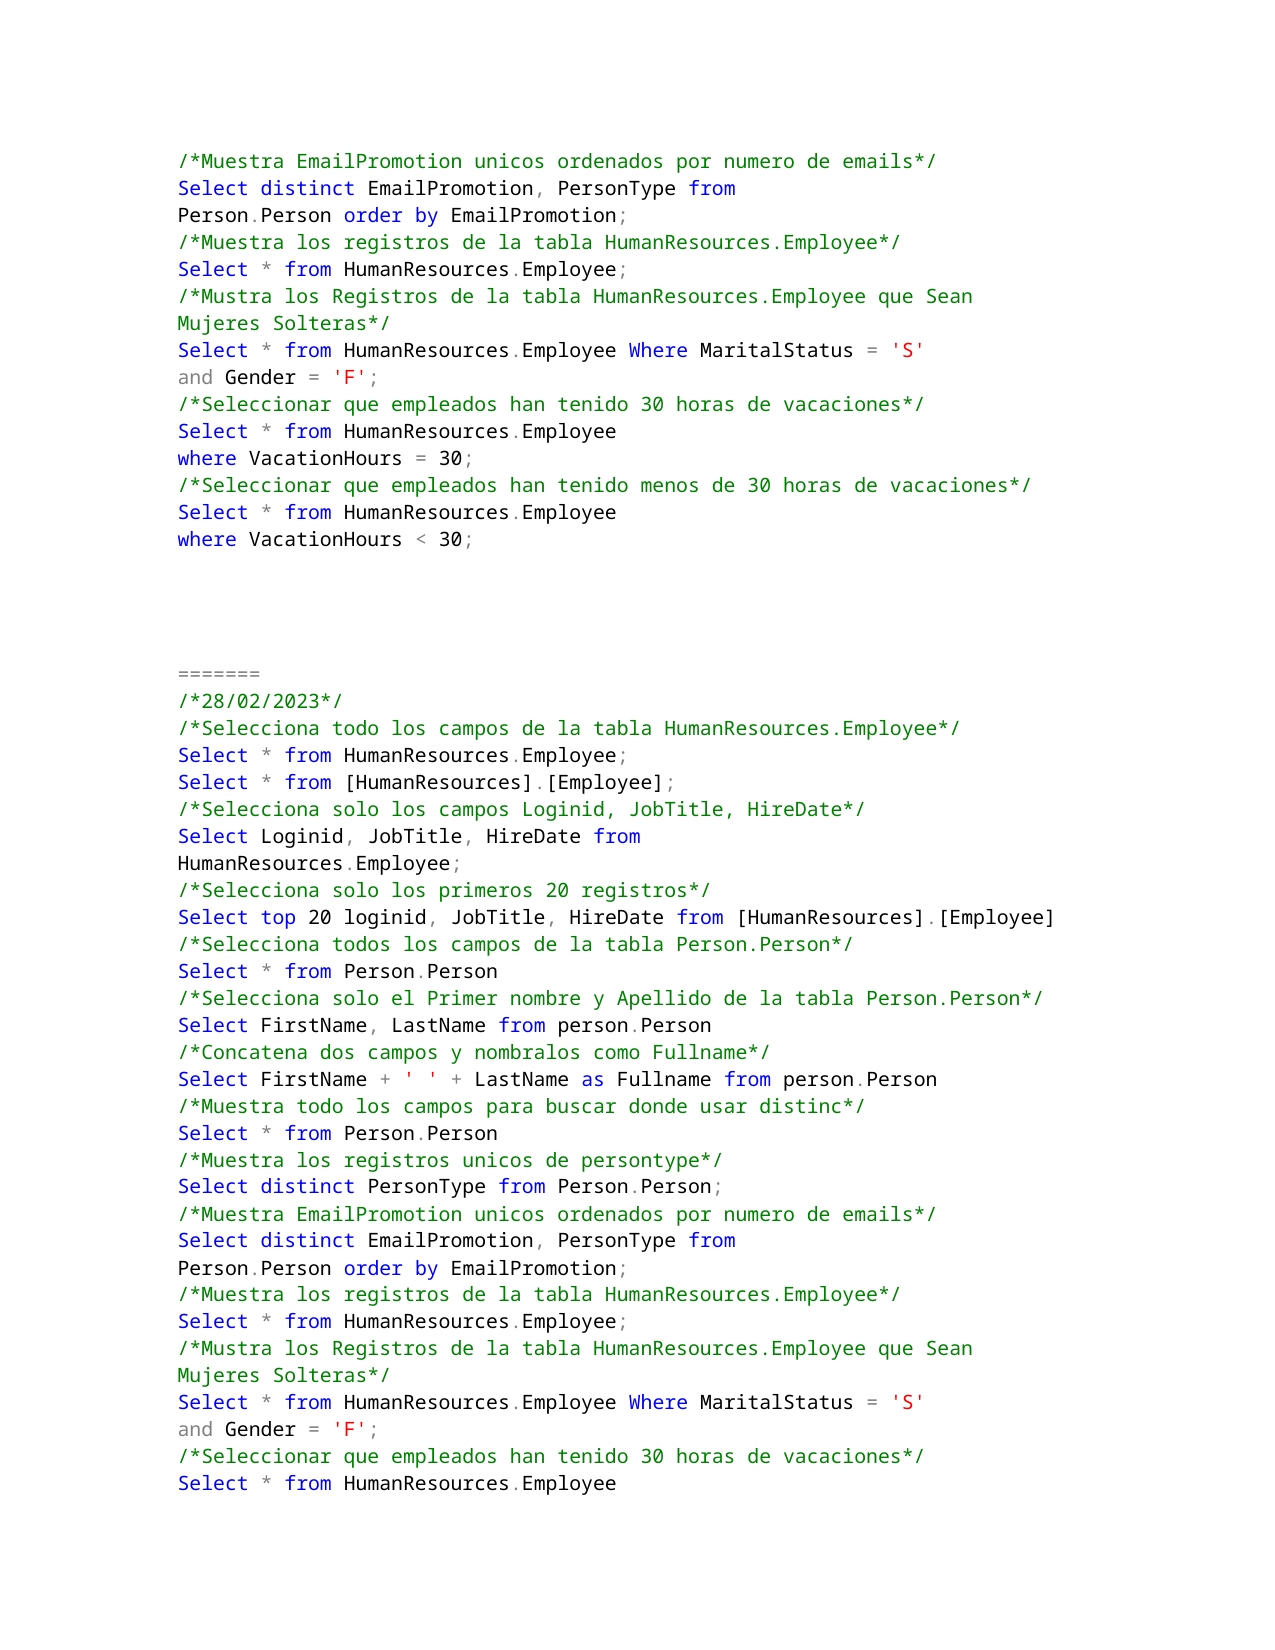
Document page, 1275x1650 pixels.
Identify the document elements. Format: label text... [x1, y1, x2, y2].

text where VacationHours = 30; [177, 444, 1098, 471]
text Select distinct EmailPromotion, PersonType from [177, 174, 1098, 202]
text Select * from [HumanResources].[Employee]; [177, 768, 1098, 795]
text Select * from HumanResources.Employee [177, 498, 1098, 525]
text /*Muestra los registros unicos de persontype*/ [177, 1146, 1098, 1173]
text /*Mustra los Registros de la tabla HumanResources.Employee que Sean [177, 1335, 1098, 1362]
text Select * from HumanResources.Employee [177, 417, 1098, 444]
text Mujeres Solteras*/ [177, 1362, 1098, 1389]
text Select * from HumanResources.Employee; [177, 256, 1098, 282]
text /*Seleccionar que empleados han tenido menos de 30 horas de vacaciones*/ [177, 471, 1098, 498]
text Select * from HumanResources.Employee Where MaritalStatus = 'S' [177, 1389, 1098, 1416]
text and Gender = 'F'; [177, 363, 1098, 390]
text /*Selecciona solo los primeros 20 registros*/ [177, 876, 1098, 903]
text Select * from HumanResources.Employee Where MaritalStatus = 'S' [177, 336, 1098, 363]
text HumanResources.Employee; [177, 849, 1098, 876]
text Select FirstName, LastName from person.Person [177, 1011, 1098, 1038]
text and Gender = 'F'; [177, 1416, 1098, 1443]
text /*Selecciona todo los campos de la tabla HumanResources.Employee*/ [177, 714, 1098, 741]
text Select distinct PersonType from Person.Person; [177, 1173, 1098, 1200]
text /*Seleccionar que empleados han tenido 30 horas de vacaciones*/ [177, 1443, 1098, 1469]
text /*Muestra EmailPromotion unicos ordenados por numero de emails*/ [177, 148, 1098, 174]
text Person.Person order by EmailPromotion; [177, 1254, 1098, 1281]
text Select * from HumanResources.Employee [177, 1469, 1098, 1497]
text /*Muestra los registros de la tabla HumanResources.Employee*/ [177, 228, 1098, 256]
text /*Muestra EmailPromotion unicos ordenados por numero de emails*/ [177, 1200, 1098, 1227]
text Mujeres Solteras*/ [177, 309, 1098, 336]
text ======= [177, 660, 1098, 687]
text Select * from HumanResources.Employee; [177, 1308, 1098, 1335]
text /*Seleccionar que empleados han tenido 30 horas de vacaciones*/ [177, 390, 1098, 417]
text Select * from Person.Person [177, 957, 1098, 984]
text /*Mustra los Registros de la tabla HumanResources.Employee que Sean [177, 282, 1098, 309]
text /*Muestra todo los campos para buscar donde usar distinc*/ [177, 1092, 1098, 1119]
text /*Selecciona solo el Primer nombre y Apellido de la tabla Person.Person*/ [177, 984, 1098, 1011]
text Select top 20 loginid, JobTitle, HireDate from [HumanResources].[Employee] [177, 903, 1098, 930]
text Select * from HumanResources.Employee; [177, 741, 1098, 768]
text where VacationHours < 30; [177, 525, 1098, 552]
text /*Muestra los registros de la tabla HumanResources.Employee*/ [177, 1281, 1098, 1308]
text Select distinct EmailPromotion, PersonType from [177, 1227, 1098, 1254]
text /*28/02/2023*/ [177, 687, 1098, 714]
text Select FirstName + ' ' + LastName as Fullname from person.Person [177, 1065, 1098, 1092]
text /*Selecciona solo los campos Loginid, JobTitle, HireDate*/ [177, 795, 1098, 822]
text Person.Person order by EmailPromotion; [177, 202, 1098, 228]
text Select Loginid, JobTitle, HireDate from [177, 822, 1098, 849]
text /*Selecciona todos los campos de la tabla Person.Person*/ [177, 930, 1098, 957]
text Select * from Person.Person [177, 1119, 1098, 1146]
text /*Concatena dos campos y nombralos como Fullname*/ [177, 1038, 1098, 1065]
